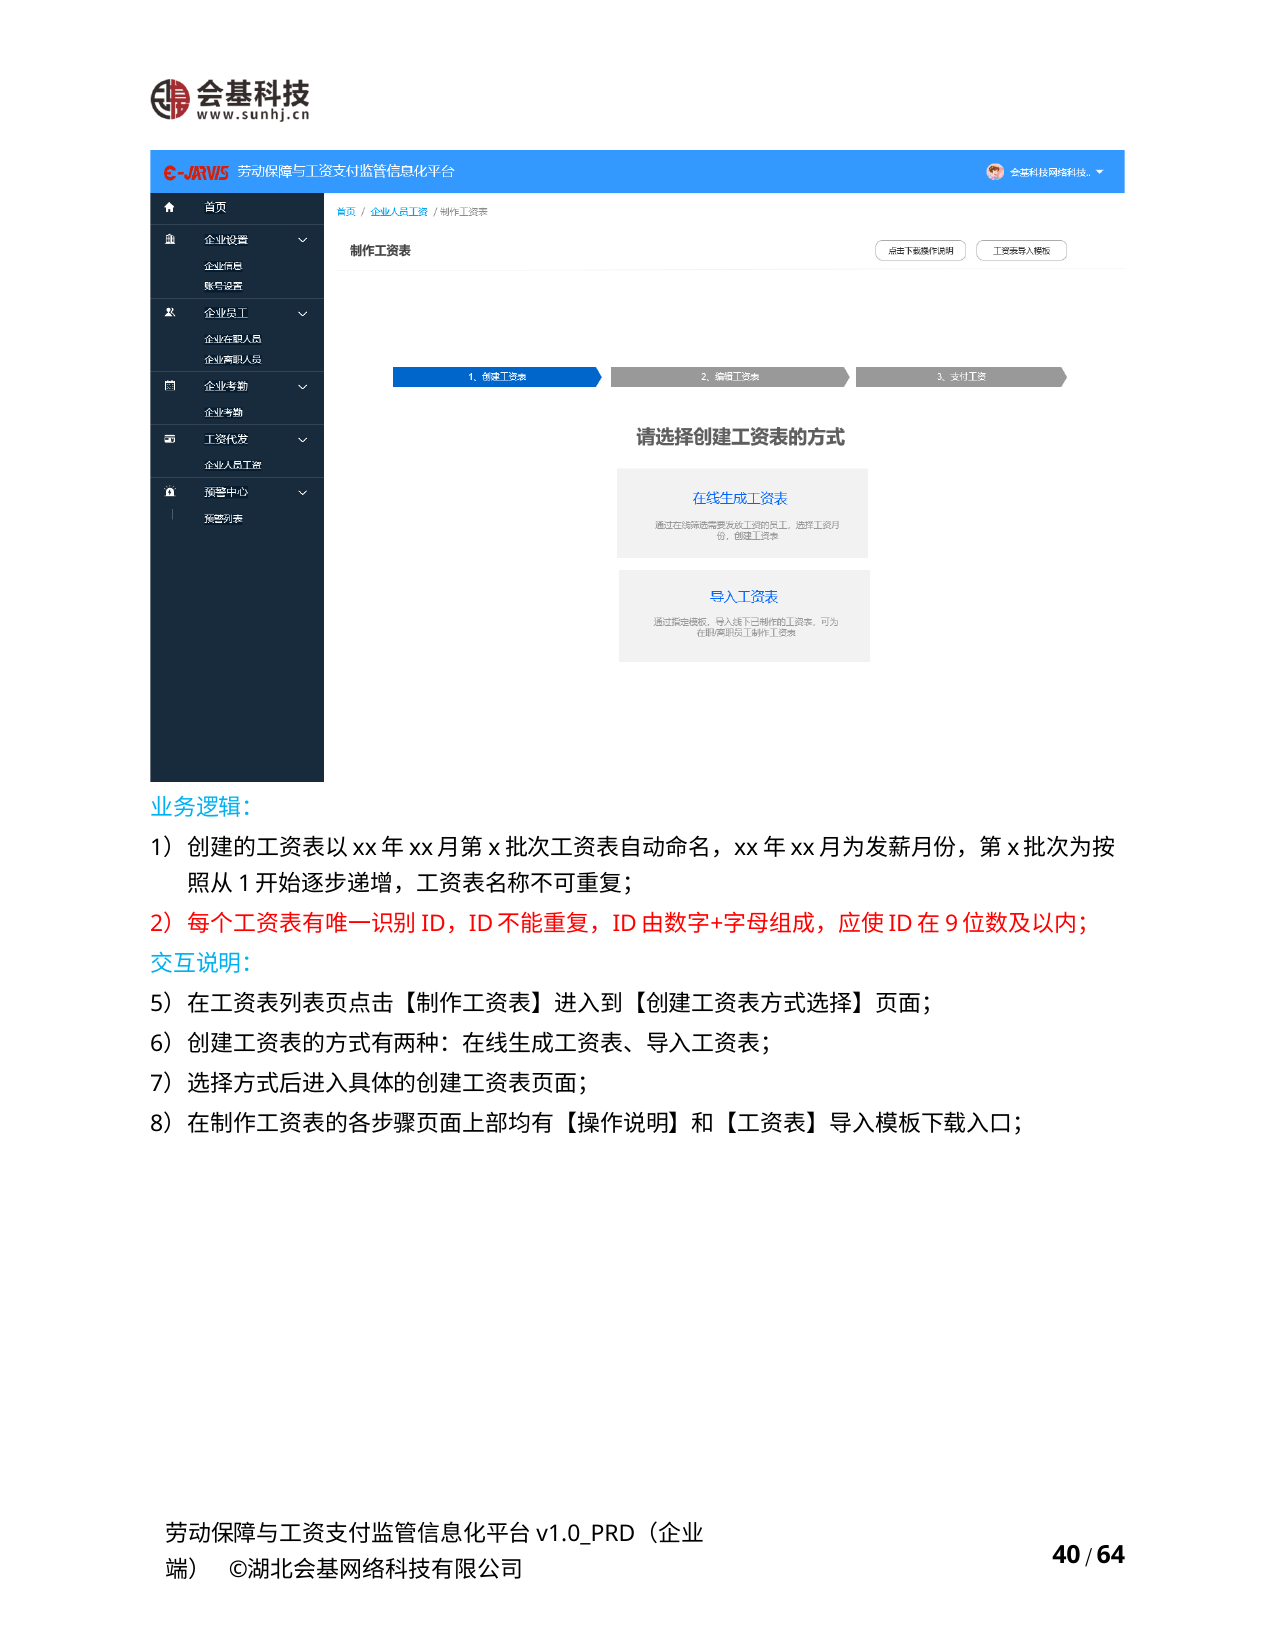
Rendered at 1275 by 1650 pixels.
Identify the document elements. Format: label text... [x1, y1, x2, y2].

text 交互说明： [150, 945, 1125, 978]
list 业务逻辑： [150, 788, 1125, 822]
picture [150, 150, 1125, 782]
list 创建的工资表以xx年xx月第x批次工资表自动命名，xx年xx月为发薪月份，第x批次为按照从1开始逐步递增，工资表名称不可重复； [150, 828, 1125, 898]
list 在制作工资表的各步骤页面上部均有【操作说明】和【工资表】导入模板下载入口； [150, 1105, 1125, 1138]
list 选择方式后进入具体的创建工资表页面； [150, 1065, 1125, 1098]
picture [150, 79, 309, 122]
list 在工资表列表页点击【制作工资表】进入到【创建工资表方式选择】页面； [150, 985, 1125, 1018]
list 每个工资表有唯一识别ID，ID不能重复，ID由数字+字母组成，应使ID在9位数及以内； [150, 904, 1125, 938]
list 创建工资表的方式有两种：在线生成工资表、导入工资表； [150, 1025, 1125, 1058]
